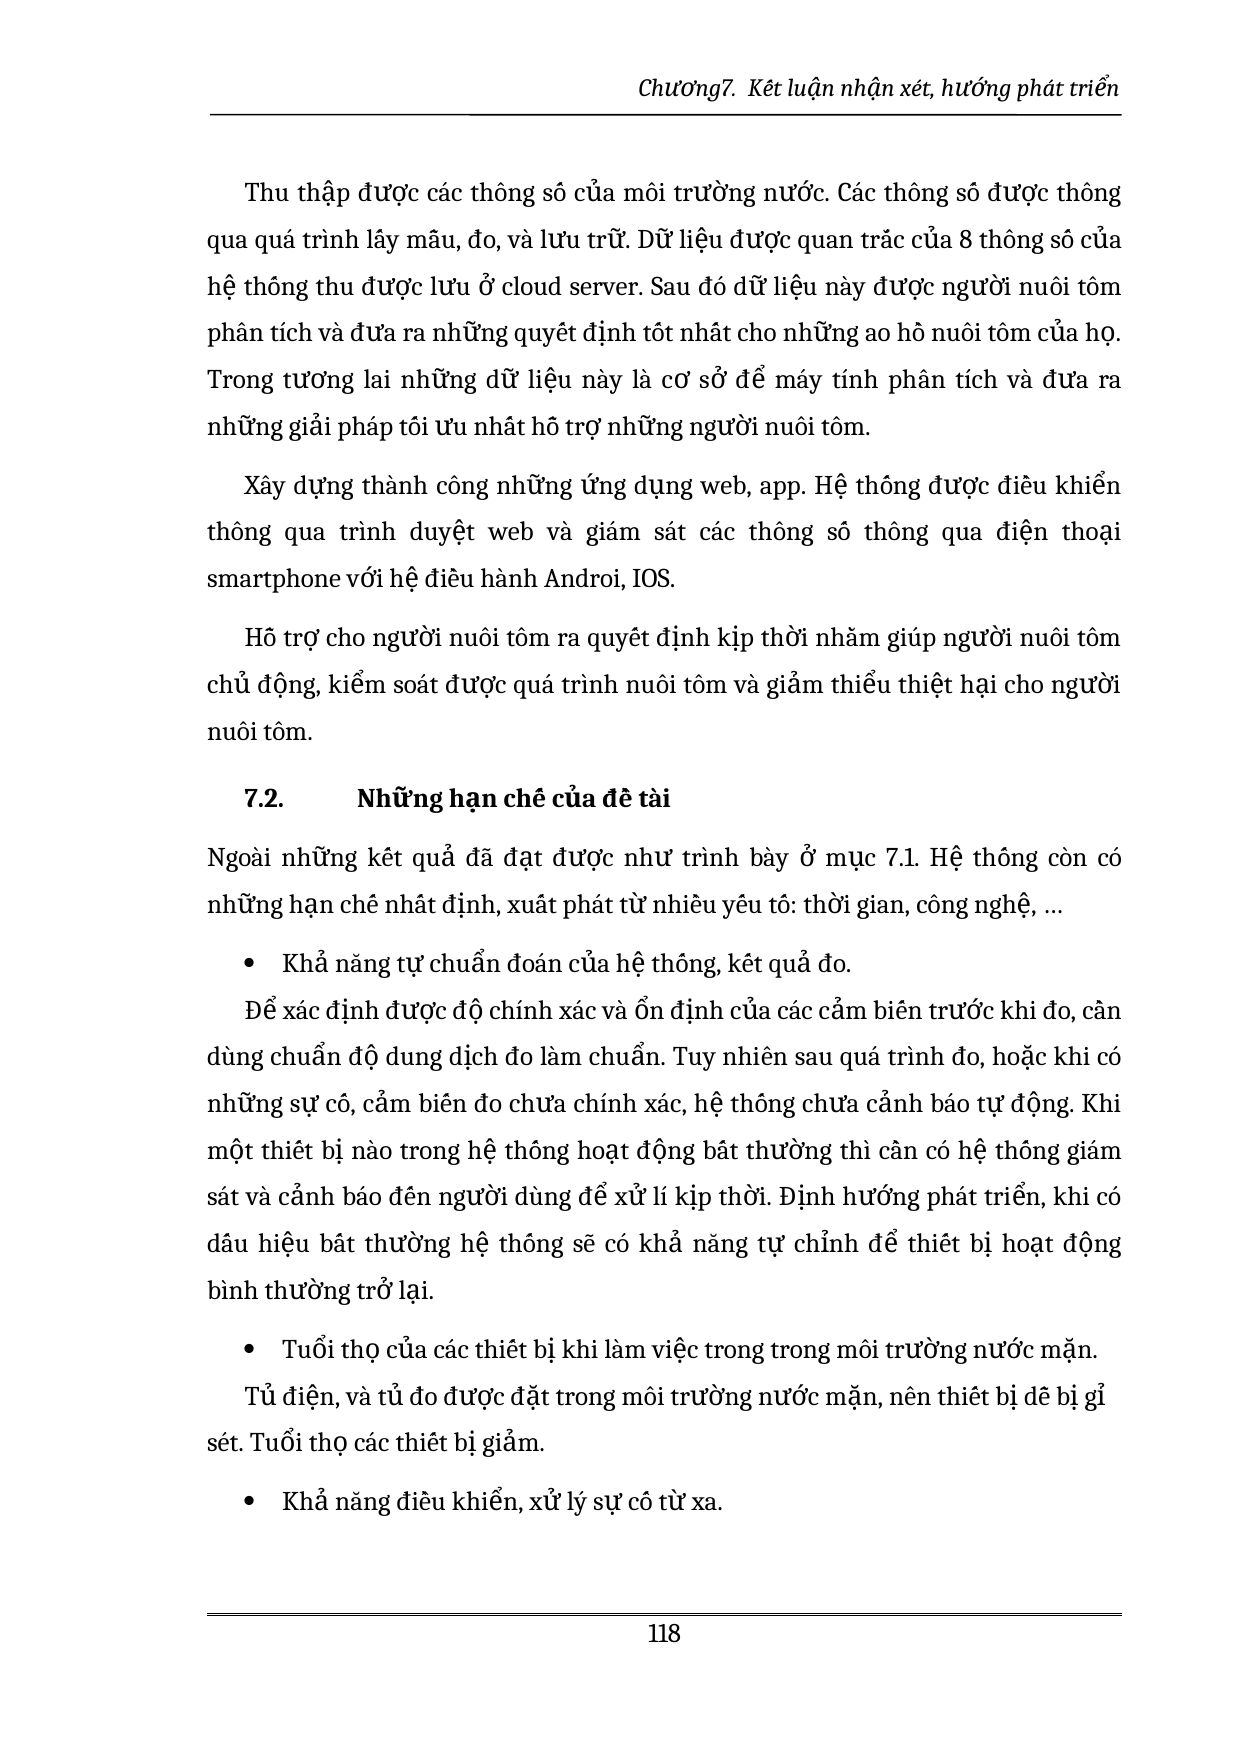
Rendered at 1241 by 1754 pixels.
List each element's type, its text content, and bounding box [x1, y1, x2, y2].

text Ngoài những kết quả đã đạt được như trình bày ở mục 7.1. Hệ thống còn có những hạn chế nhất định, xuất phát từ nhiều yếu tố: thời gian, công nghệ, … [207, 842, 1122, 920]
subtitle Những hạn chế của đề tài [244, 783, 1122, 814]
list Khả năng tự chuẩn đoán của hệ thống, kết quả đo. [244, 948, 1122, 979]
list Tuổi thọ của các thiết bị khi làm việc trong trong môi trường nước mặn. [244, 1334, 1122, 1365]
list Khả năng điều khiển, xử lý sự cố từ xa. [244, 1486, 1122, 1517]
text Để xác định được độ chính xác và ổn định của các cảm biến trước khi đo, cần dùng chuẩn độ dung dịch đo làm chuẩn. Tuy nhiên sau quá trình đo, hoặc khi có những sự cố, cảm biến đo chưa chính xác, hệ thống chưa cảnh báo tự động. Khi một thiết bị nào trong hệ thống hoạt động bất thường thì cần có hệ thống giám sát và cảnh báo đến người dùng để xử lí kịp thời. Định hướng phát triển, khi có dấu hiệu bất thường hệ thống sẽ có khả năng tự chỉnh để thiết bị hoạt động bình thường trở lại. [207, 995, 1122, 1306]
text Hỗ trợ cho người nuôi tôm ra quyết định kịp thời nhằm giúp người nuôi tôm chủ động, kiểm soát được quá trình nuôi tôm và giảm thiểu thiệt hại cho người nuôi tôm. [207, 622, 1122, 747]
text Thu thập được các thông số của môi trường nước. Các thông số được thông qua quá trình lấy mẫu, đo, và lưu trữ. Dữ liệu được quan trắc của 8 thông số của hệ thống thu được lưu ở cloud server. Sau đó dữ liệu này được người nuôi tôm phân tích và đưa ra những quyết định tốt nhất cho những ao hồ nuôi tôm của họ. Trong tương lai những dữ liệu này là cơ sở để máy tính phân tích và đưa ra những giải pháp tối ưu nhất hỗ trợ những người nuôi tôm. [207, 177, 1122, 442]
text Tủ điện, và tủ đo được đặt trong môi trường nước mặn, nên thiết bị dễ bị gỉ sét. Tuổi thọ các thiết bị giảm. [207, 1381, 1122, 1458]
text Xây dựng thành công những ứng dụng web, app. Hệ thống được điều khiển thông qua trình duyệt web và giám sát các thông số thông qua điện thoại smartphone với hệ điều hành Androi, IOS. [207, 470, 1122, 594]
